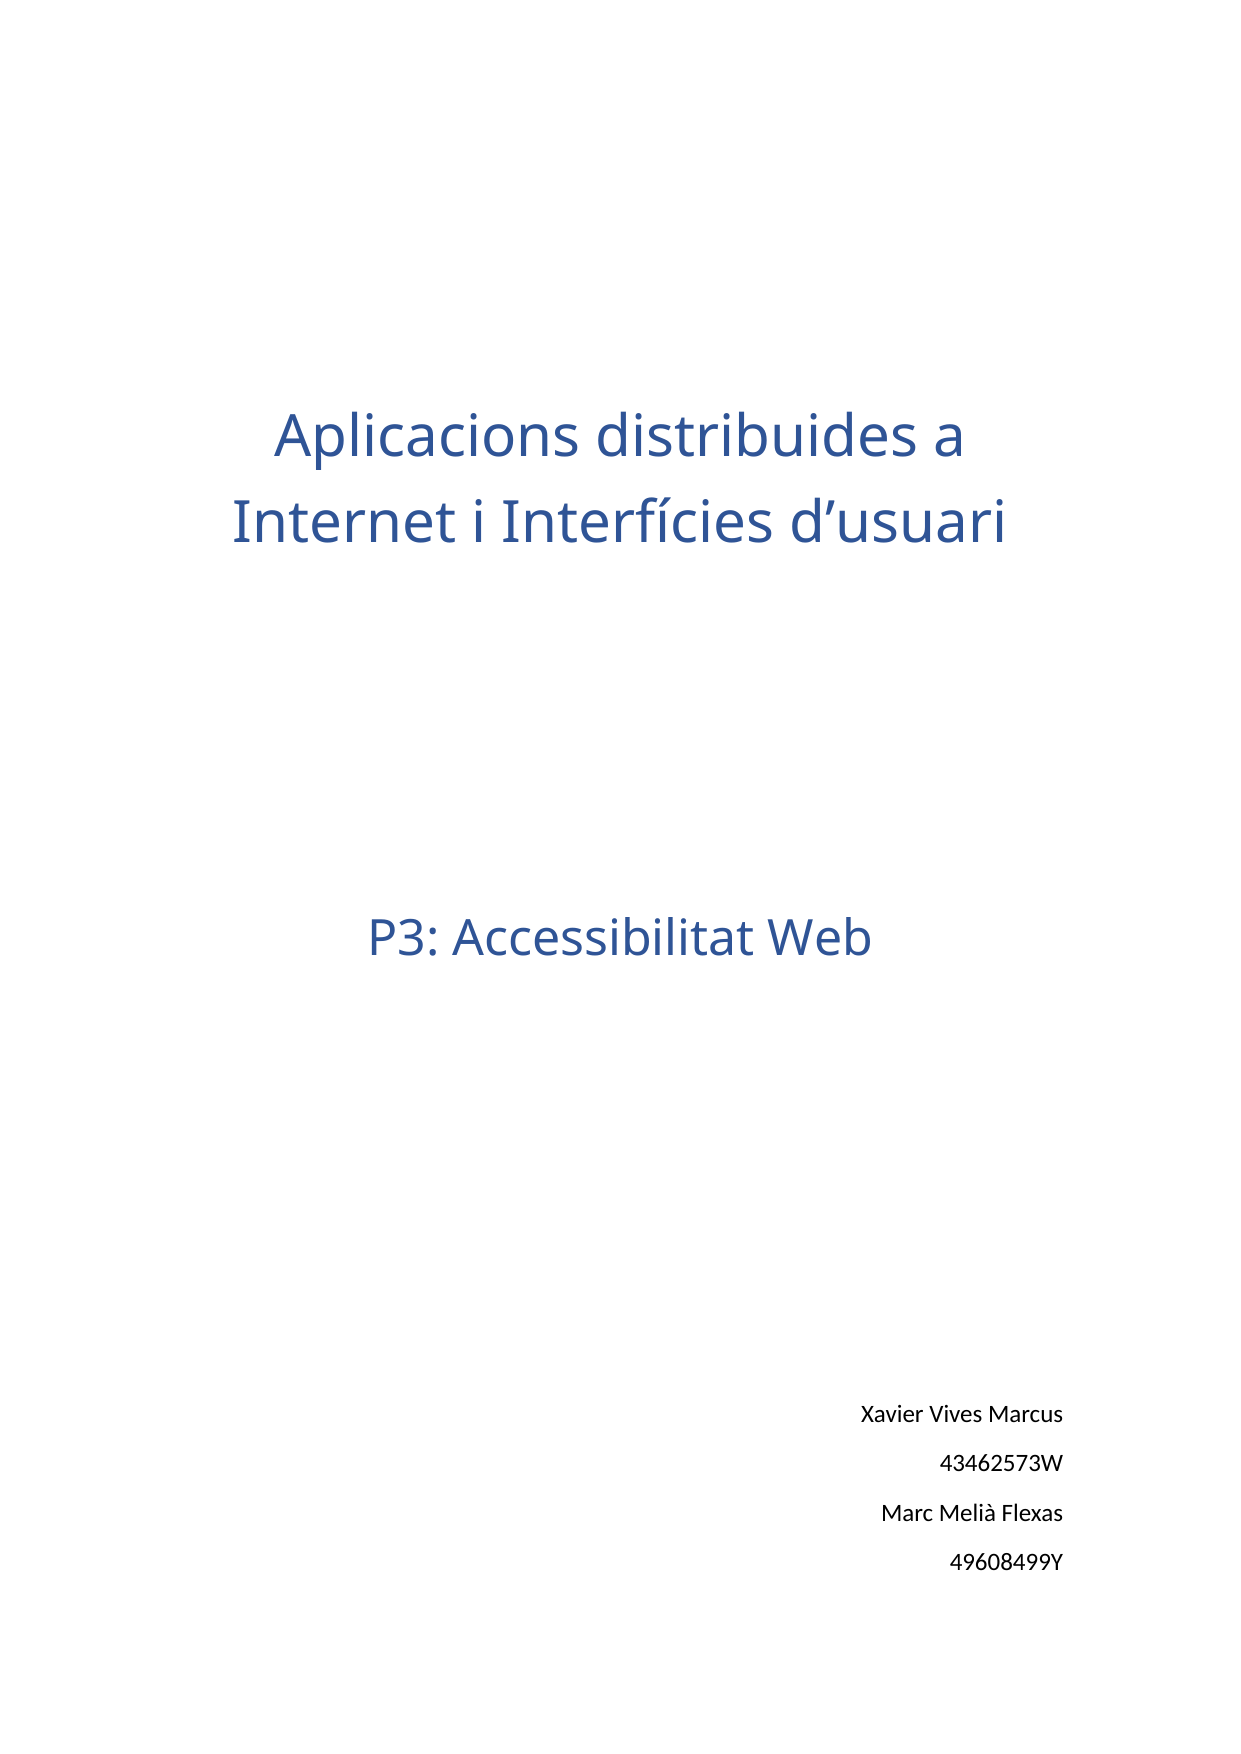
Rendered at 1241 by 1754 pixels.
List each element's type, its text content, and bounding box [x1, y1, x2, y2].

text 43462573W [177, 1447, 1063, 1478]
text Xavier Vives Marcus [177, 1398, 1063, 1428]
text 49608499Y [177, 1547, 1063, 1577]
text Marc Melià Flexas [177, 1497, 1063, 1527]
subtitle Aplicacions distribuides a Internet i Interfícies d’usuari [177, 394, 1063, 559]
subtitle P3: Accessibilitat Web [177, 902, 1063, 971]
